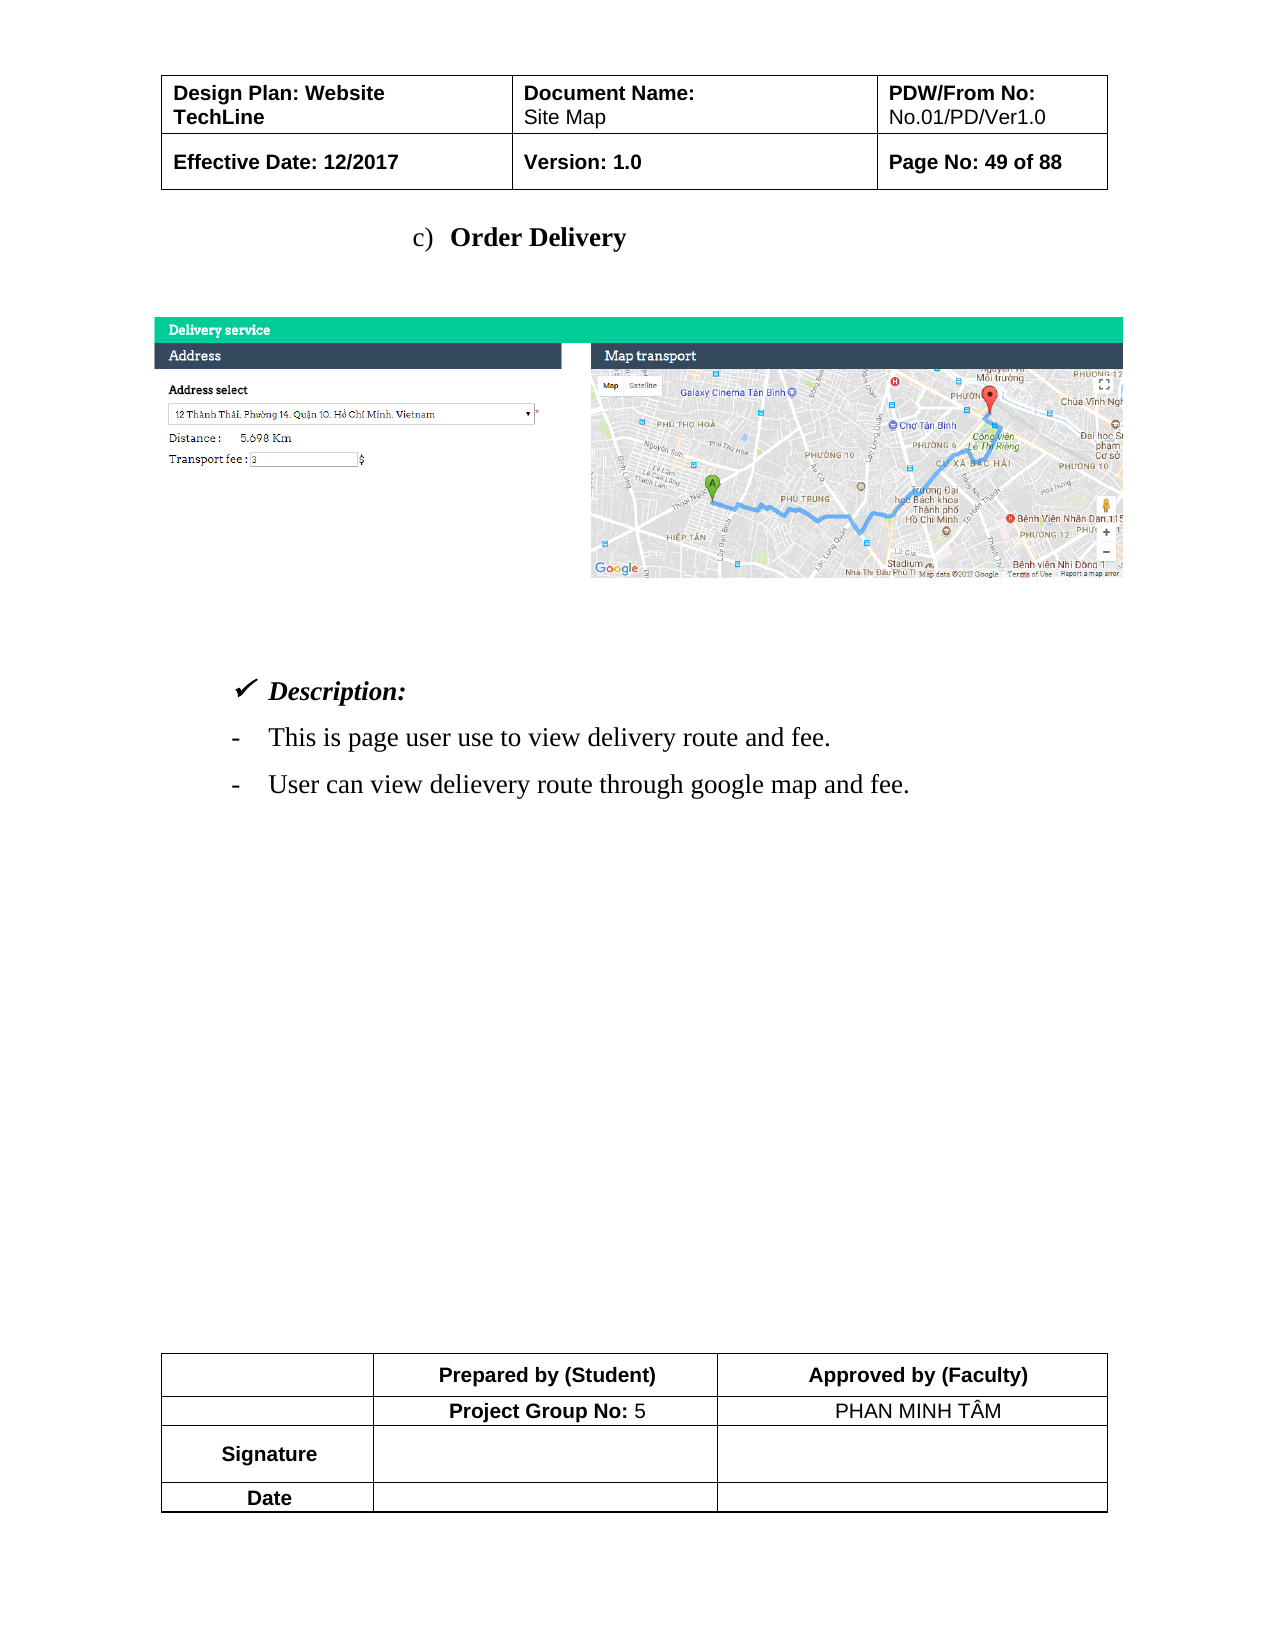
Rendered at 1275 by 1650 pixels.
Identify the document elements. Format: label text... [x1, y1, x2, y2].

list This is page user use to view delivery route and fee. [231, 721, 1125, 753]
list Description: [231, 674, 1125, 706]
list Order Delivery [412, 221, 1125, 252]
picture [150, 314, 1125, 588]
list User can view delievery route through google map and fee. [231, 768, 1125, 799]
